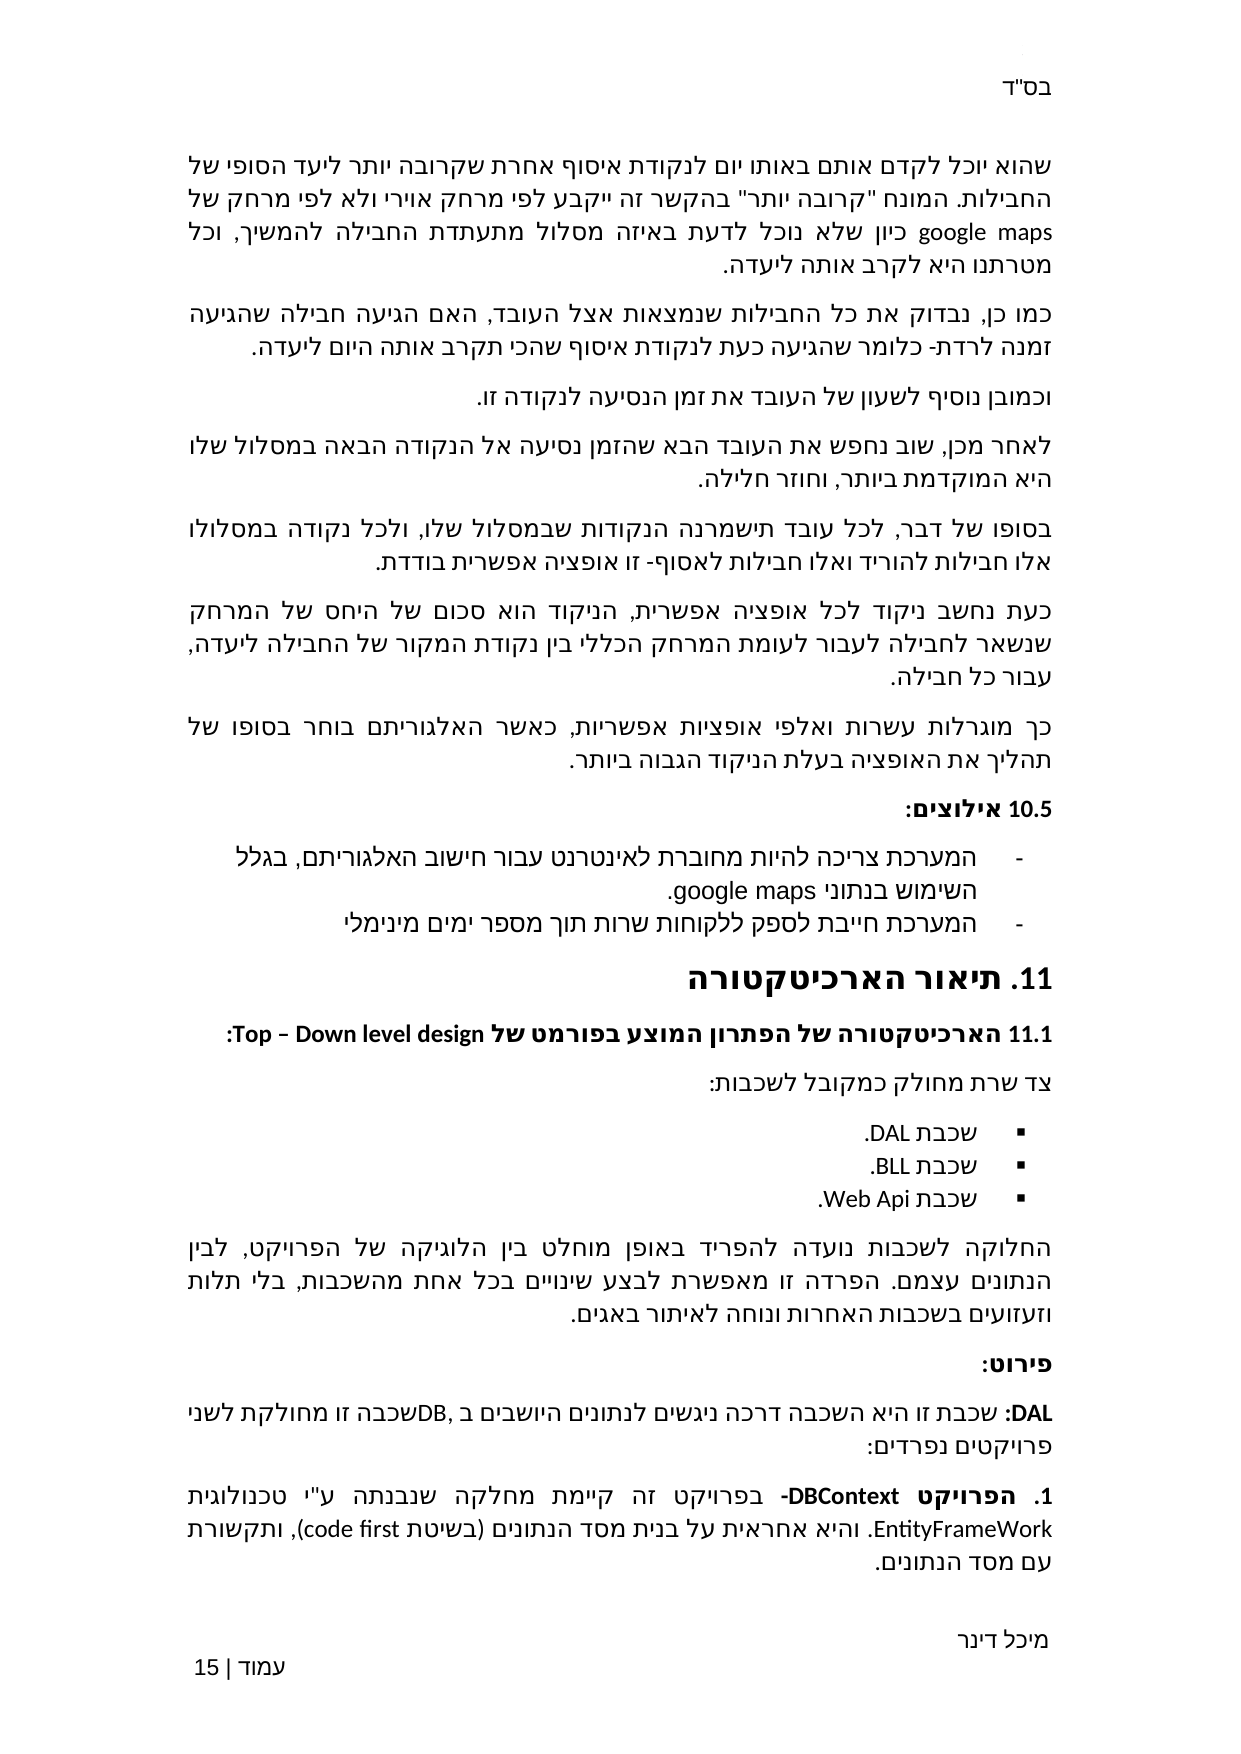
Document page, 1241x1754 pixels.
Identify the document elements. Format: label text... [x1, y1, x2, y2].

text החלוקה לשכבות נועדה להפריד באופן מוחלט בין הלוגיקה של הפרויקט, לבין הנתונים עצמם. הפרדה זו מאפשרת לבצע שינויים בכל אחת מהשכבות, בלי תלות וזעזועים בשכבות האחרות ונוחה לאיתור באגים. [187, 1233, 1053, 1329]
text 11.1 הארכיטקטורה של הפתרון המוצע בפורמט של Top – Down level design: [187, 1018, 1053, 1048]
text צד שרת מחולק כמקובל לשכבות: [187, 1068, 1053, 1098]
list המערכת חייבת לספק ללקוחות שרות תוך מספר ימים מינימלי [188, 909, 1015, 938]
text כך מוגרלות עשרות ואלפי אופציות אפשריות, כאשר האלגוריתם בוחר בסופו של תהליך את האופציה בעלת הניקוד הגבוה ביותר. [187, 711, 1053, 774]
text DAL: שכבת זו היא השכבה דרכה ניגשים לנתונים היושבים ב ,DBשכבה זו מחולקת לשני פרויקטים נפרדים: [187, 1398, 1053, 1461]
text וכמובן נוסיף לשעון של העובד את זמן הנסיעה לנקודה זו. [187, 381, 1053, 411]
list שכבת BLL. [187, 1150, 1015, 1181]
text כמו כן, נבדוק את כל החבילות שנמצאות אצל העובד, האם הגיעה חבילה שהגיעה זמנה לרדת- כלומר שהגיעה כעת לנקודת איסוף שהכי תקרב אותה היום ליעדה. [187, 298, 1053, 362]
list שכבת Web Api. [187, 1183, 1015, 1213]
list המערכת צריכה להיות מחוברת לאינטרנט עבור חישוב האלגוריתם, בגלל השימוש בנתוני google maps. [188, 843, 1015, 905]
text פירוט: [187, 1348, 1053, 1378]
text לאחר מכן, שוב נחפש את העובד הבא שהזמן נסיעה אל הנקודה הבאה במסלול שלו היא המוקדמת ביותר, וחוזר חלילה. [187, 430, 1053, 494]
text 11. תיאור הארכיטקטורה [187, 957, 1053, 998]
text 10.5 אילוצים: [187, 793, 1053, 824]
list שכבת DAL. [187, 1117, 1015, 1148]
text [187, 150, 1053, 279]
text כעת נחשב ניקוד לכל אופציה אפשרית, הניקוד הוא סכום של היחס של המרחק שנשאר לחבילה לעבור לעומת המרחק הכללי בין נקודת המקור של החבילה ליעדה, עבור כל חבילה. [187, 595, 1053, 692]
text 1. הפרויקט DBContext- בפרויקט זה קיימת מחלקה שנבנתה ע"י טכנולוגית EntityFrameWork. והיא אחראית על בנית מסד הנתונים (בשיטת code first), ותקשורת עם מסד הנתונים. [187, 1480, 1053, 1576]
text בסופו של דבר, לכל עובד תישמרנה הנקודות שבמסלול שלו, ולכל נקודה במסלולו אלו חבילות להוריד ואלו חבילות לאסוף- זו אופציה אפשרית בודדת. [187, 513, 1053, 576]
